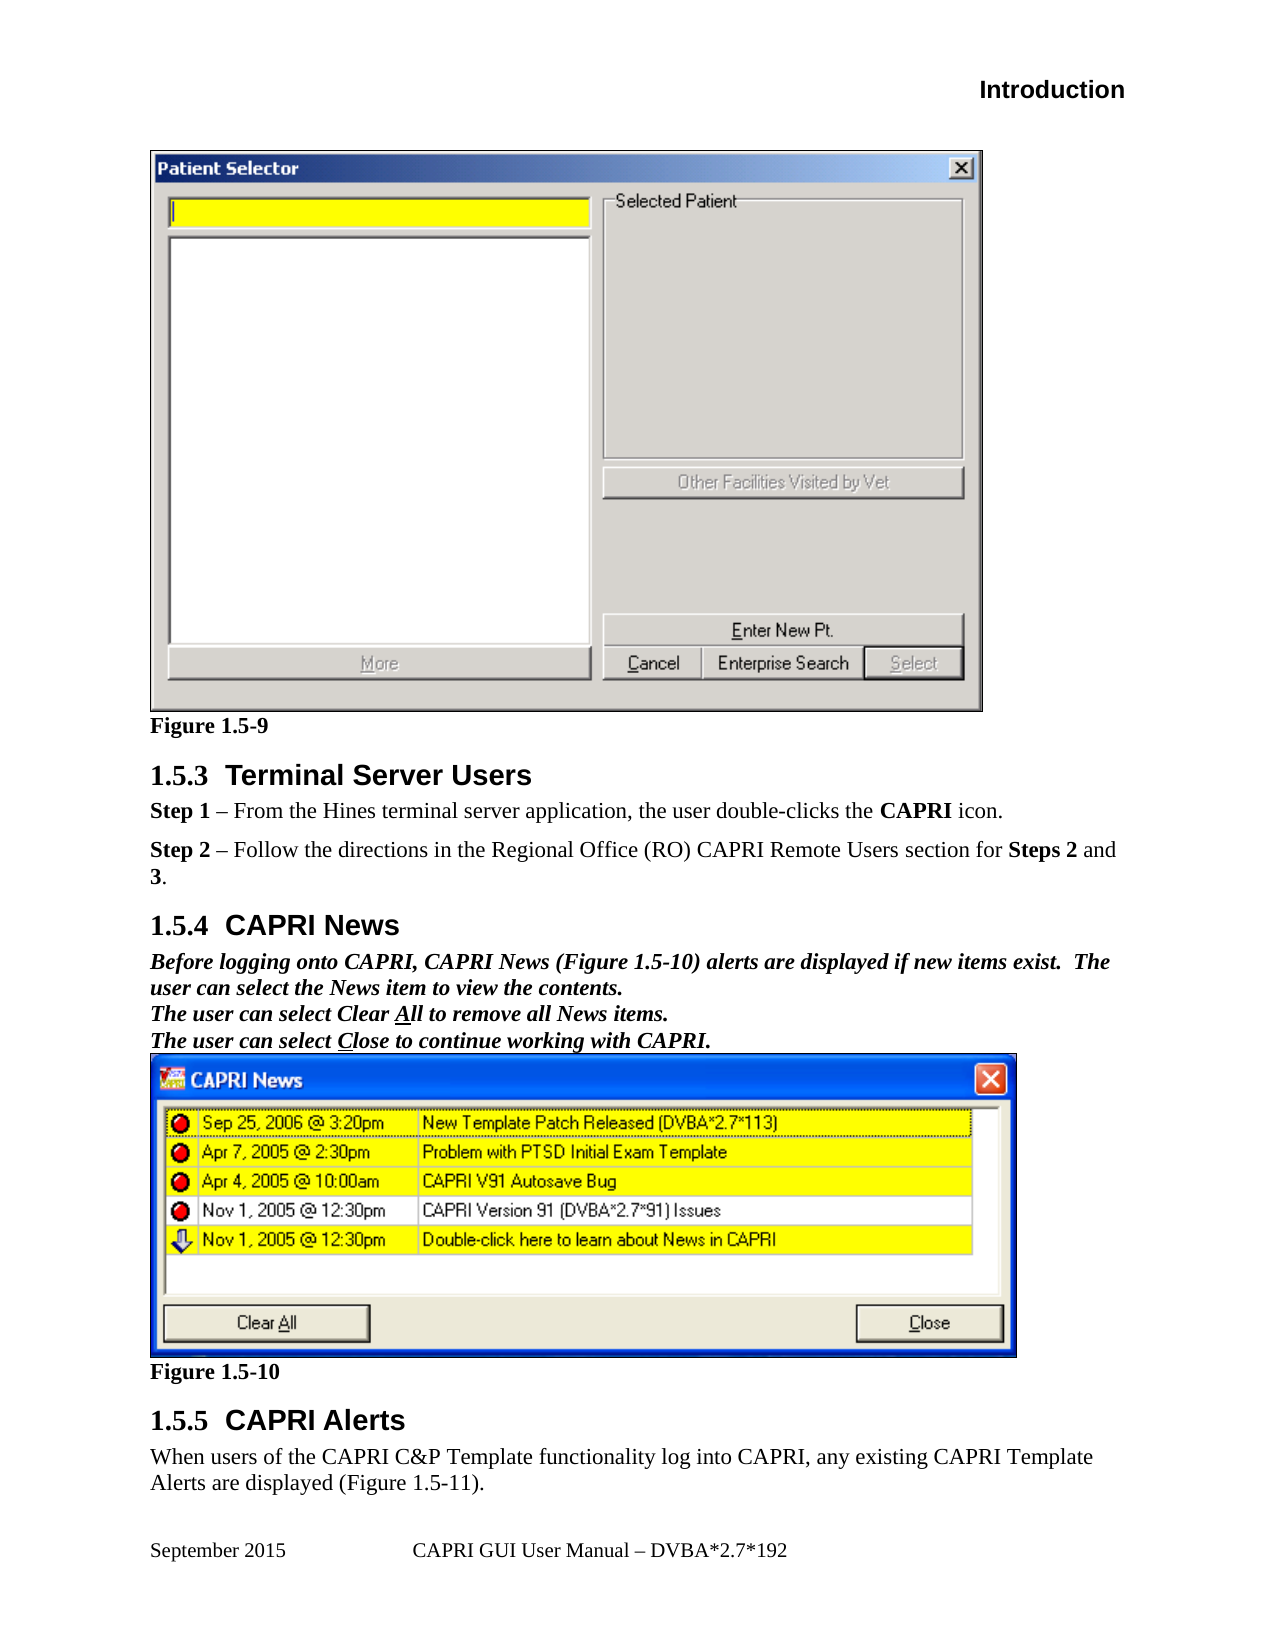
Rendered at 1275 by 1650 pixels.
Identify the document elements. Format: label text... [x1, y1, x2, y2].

subtitle Terminal Server Users [150, 758, 1125, 791]
subtitle CAPRI Alerts [150, 1403, 1125, 1437]
text The user can select Close to continue working with CAPRI. [150, 1027, 1125, 1053]
text Step 1 – From the Hines terminal server application, the user double-clicks the CAPRI icon. [150, 797, 1125, 824]
picture [151, 151, 982, 711]
text The user can select Clear All to remove all News items. [150, 1000, 1125, 1027]
picture [151, 1054, 1016, 1357]
text Step 2 – Follow the directions in the Regional Office (RO) CAPRI Remote Users section for Steps 2 and 3. [150, 836, 1125, 889]
subtitle CAPRI News [150, 908, 1125, 941]
